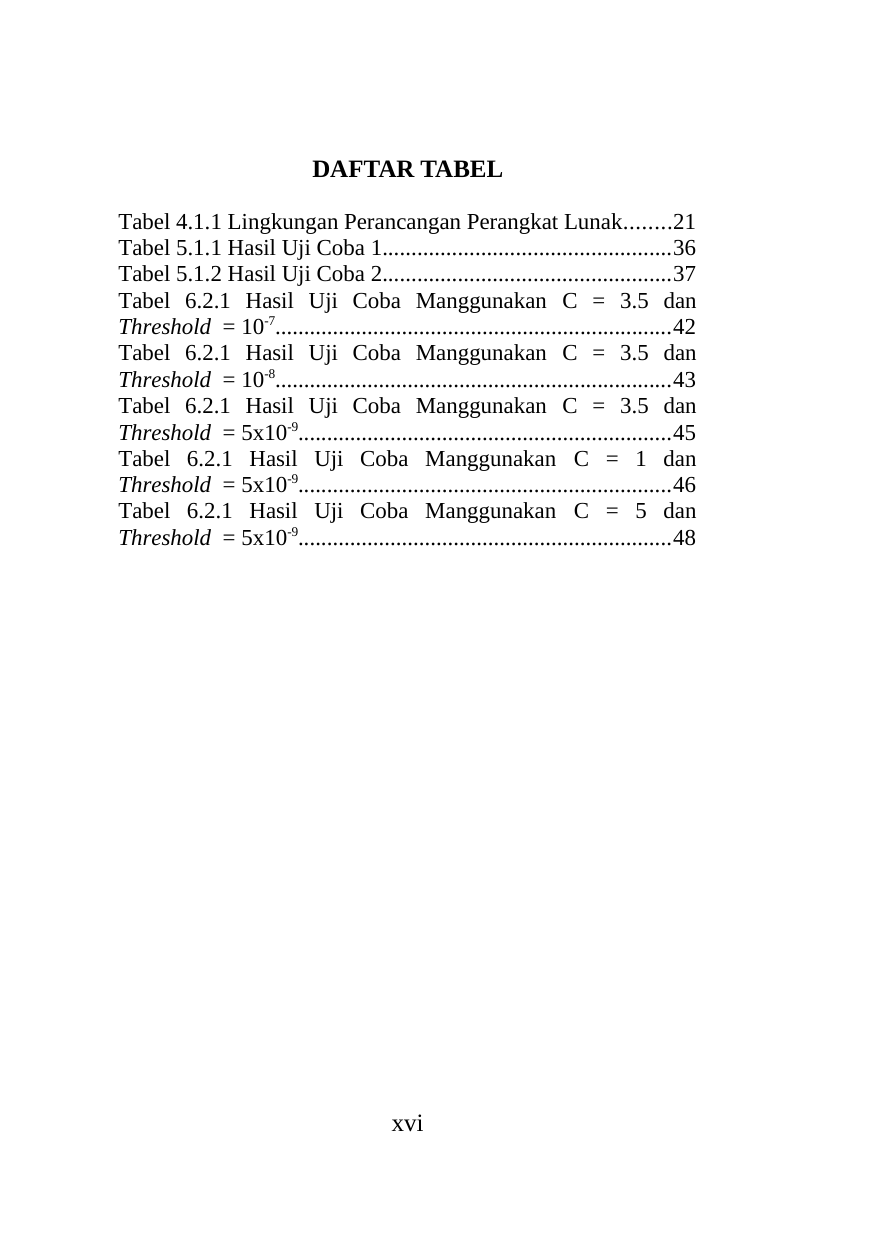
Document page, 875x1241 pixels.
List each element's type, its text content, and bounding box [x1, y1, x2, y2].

text Tabel 6.2.1 Hasil Uji Coba Manggunakan C = 1 dan Threshold = 5x10-9 46 [118, 445, 697, 498]
text Tabel 5.1.2 Hasil Uji Coba 2 37 [118, 260, 697, 287]
text Tabel 4.1.1 Lingkungan Perancangan Perangkat Lunak 21 [118, 208, 697, 234]
text Tabel 6.2.1 Hasil Uji Coba Manggunakan C = 5 dan Threshold = 5x10-9 48 [118, 498, 697, 550]
text Tabel 6.2.1 Hasil Uji Coba Manggunakan C = 3.5 dan Threshold = 5x10-9 45 [118, 392, 697, 445]
text Tabel 6.2.1 Hasil Uji Coba Manggunakan C = 3.5 dan Threshold = 10-7 42 [118, 287, 697, 339]
text Tabel 5.1.1 Hasil Uji Coba 1 36 [118, 234, 697, 260]
text Tabel 6.2.1 Hasil Uji Coba Manggunakan C = 3.5 dan Threshold = 10-8 43 [118, 339, 697, 392]
subtitle DAFTAR TABEL [118, 154, 697, 183]
